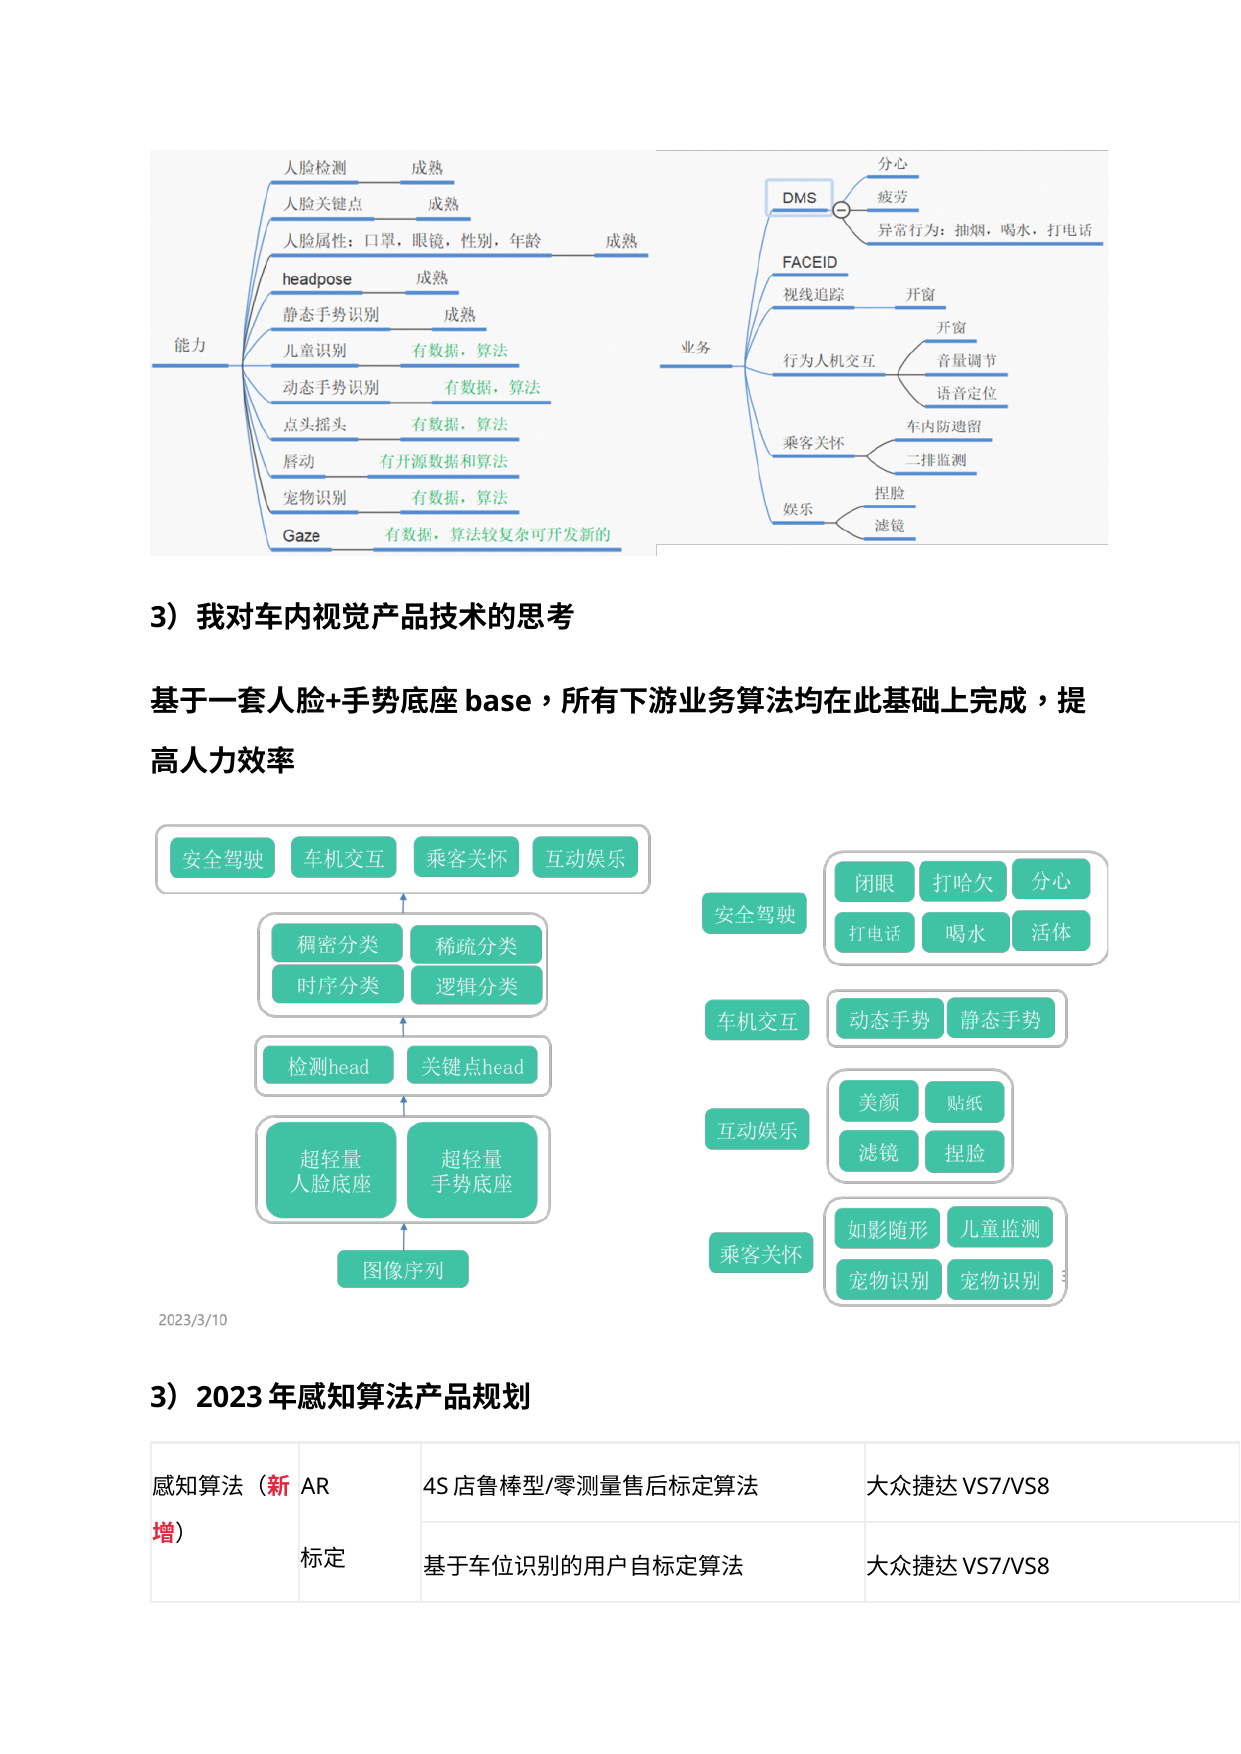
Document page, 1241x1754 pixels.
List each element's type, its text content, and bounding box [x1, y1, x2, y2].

table_header 大众捷达VS7/VS8 [866, 1444, 1239, 1521]
table_cell 大众捷达VS7/VS8 [866, 1523, 1239, 1601]
picture [150, 150, 1109, 556]
picture [150, 824, 1109, 1336]
text 3）2023年感知算法产品规划 [150, 1377, 1090, 1416]
table_cell 基于车位识别的用户自标定算法 [422, 1523, 864, 1601]
table_header 感知算法（新增） [152, 1444, 298, 1601]
table_header 4S店鲁棒型/零测量售后标定算法 [422, 1444, 864, 1521]
text 基于一套人脸+手势底座base，所有下游业务算法均在此基础上完成，提高人力效率 [150, 680, 1090, 779]
table_header AR 标定 [300, 1444, 420, 1601]
text 3）我对车内视觉产品技术的思考 [150, 596, 1090, 636]
